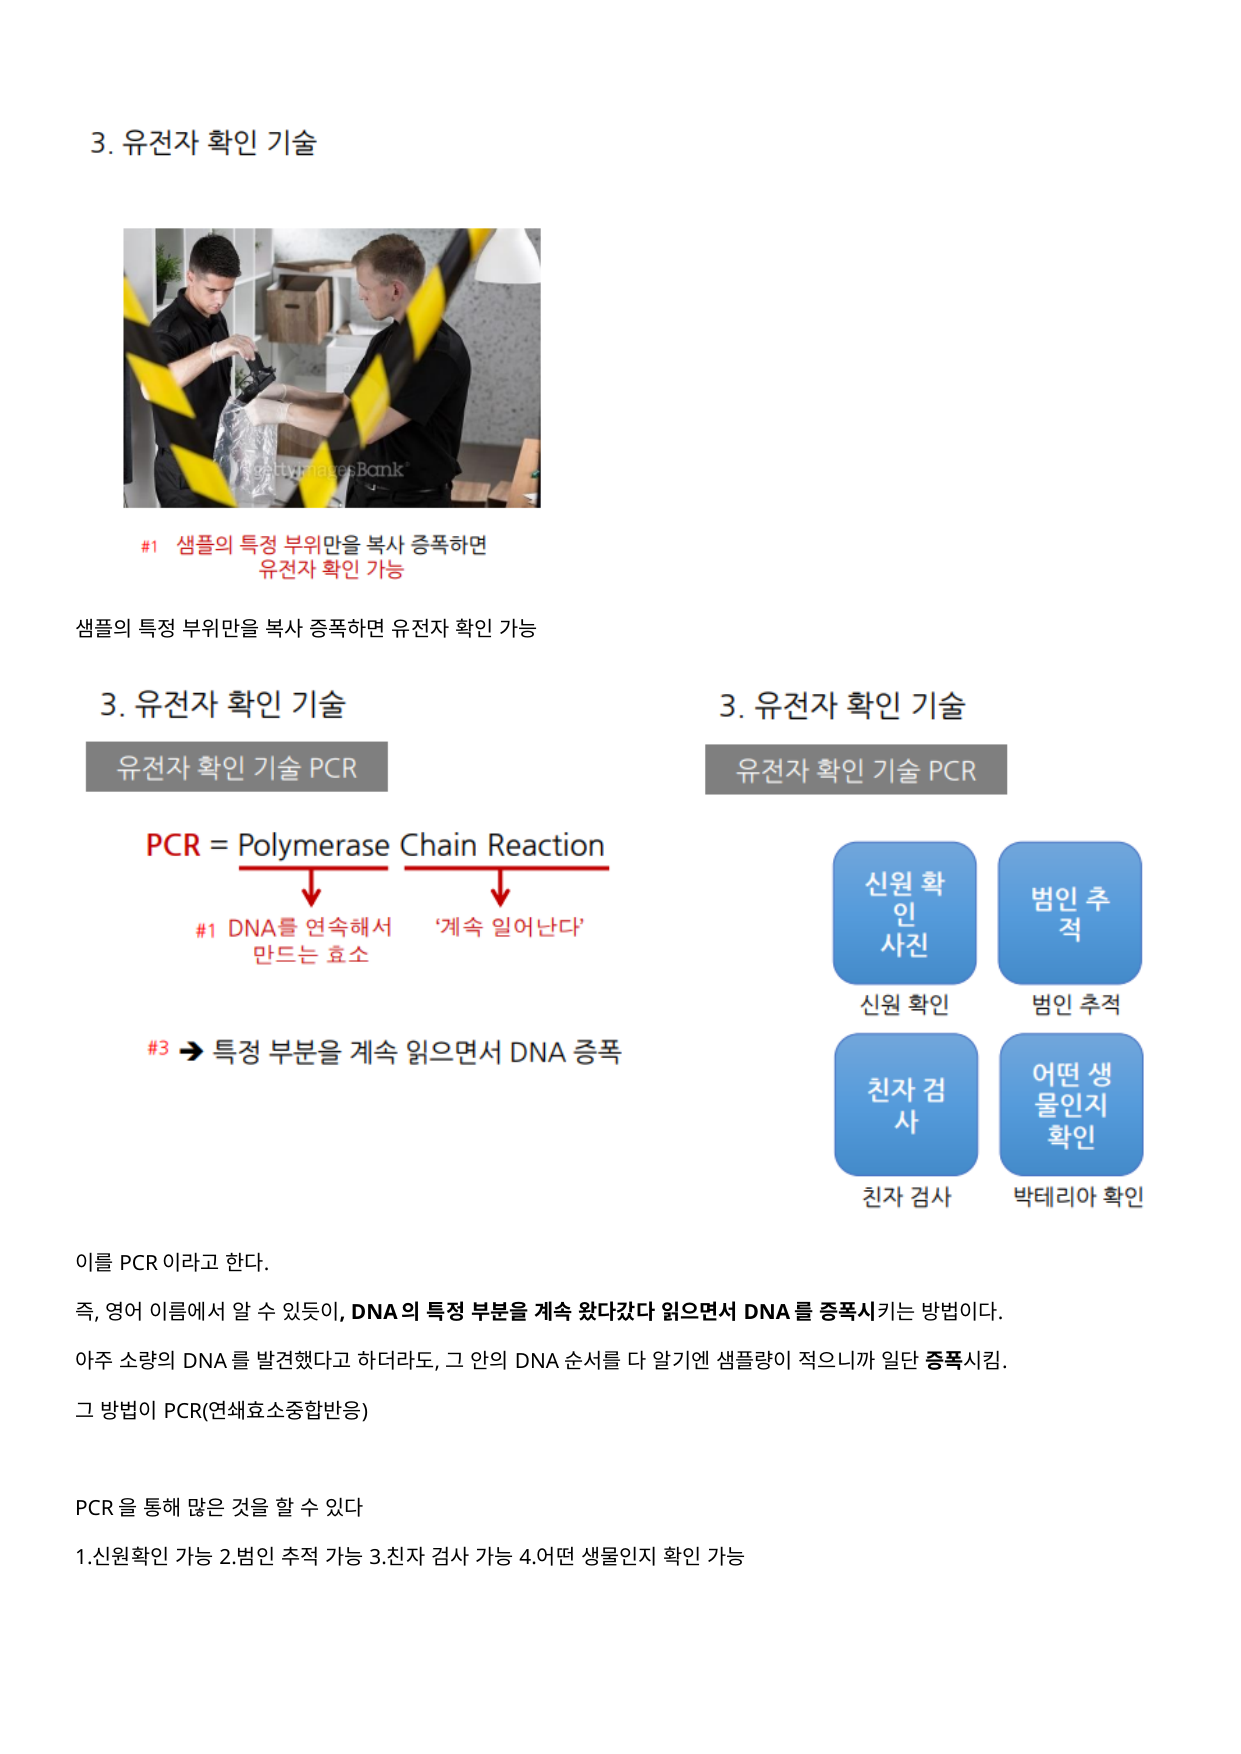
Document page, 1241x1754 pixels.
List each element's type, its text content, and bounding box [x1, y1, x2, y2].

text PCR을 통해 많은 것을 할 수 있다 [75, 1491, 1165, 1521]
picture [75, 661, 1166, 1228]
text 아주 소량의 DNA를 발견했다고 하더라도, 그 안의 DNA 순서를 다 알기엔 샘플량이 적으니까 일단 증폭시킴. [75, 1345, 1165, 1375]
text 그 방법이 PCR(연쇄효소중합반응) [75, 1394, 1165, 1424]
picture [75, 122, 578, 594]
text 샘플의 특정 부위만을 복사 증폭하면 유전자 확인 가능 [75, 612, 1165, 642]
text 즉, 영어 이름에서 알 수 있듯이, DNA의 특정 부분을 계속 왔다갔다 읽으면서 DNA를 증폭시키는 방법이다. [75, 1295, 1165, 1326]
text 1.신원확인 가능 2.범인 추적 가능 3.친자 검사 가능 4.어떤 생물인지 확인 가능 [75, 1540, 1165, 1571]
text 이를 PCR이라고 한다. [75, 1246, 1165, 1276]
